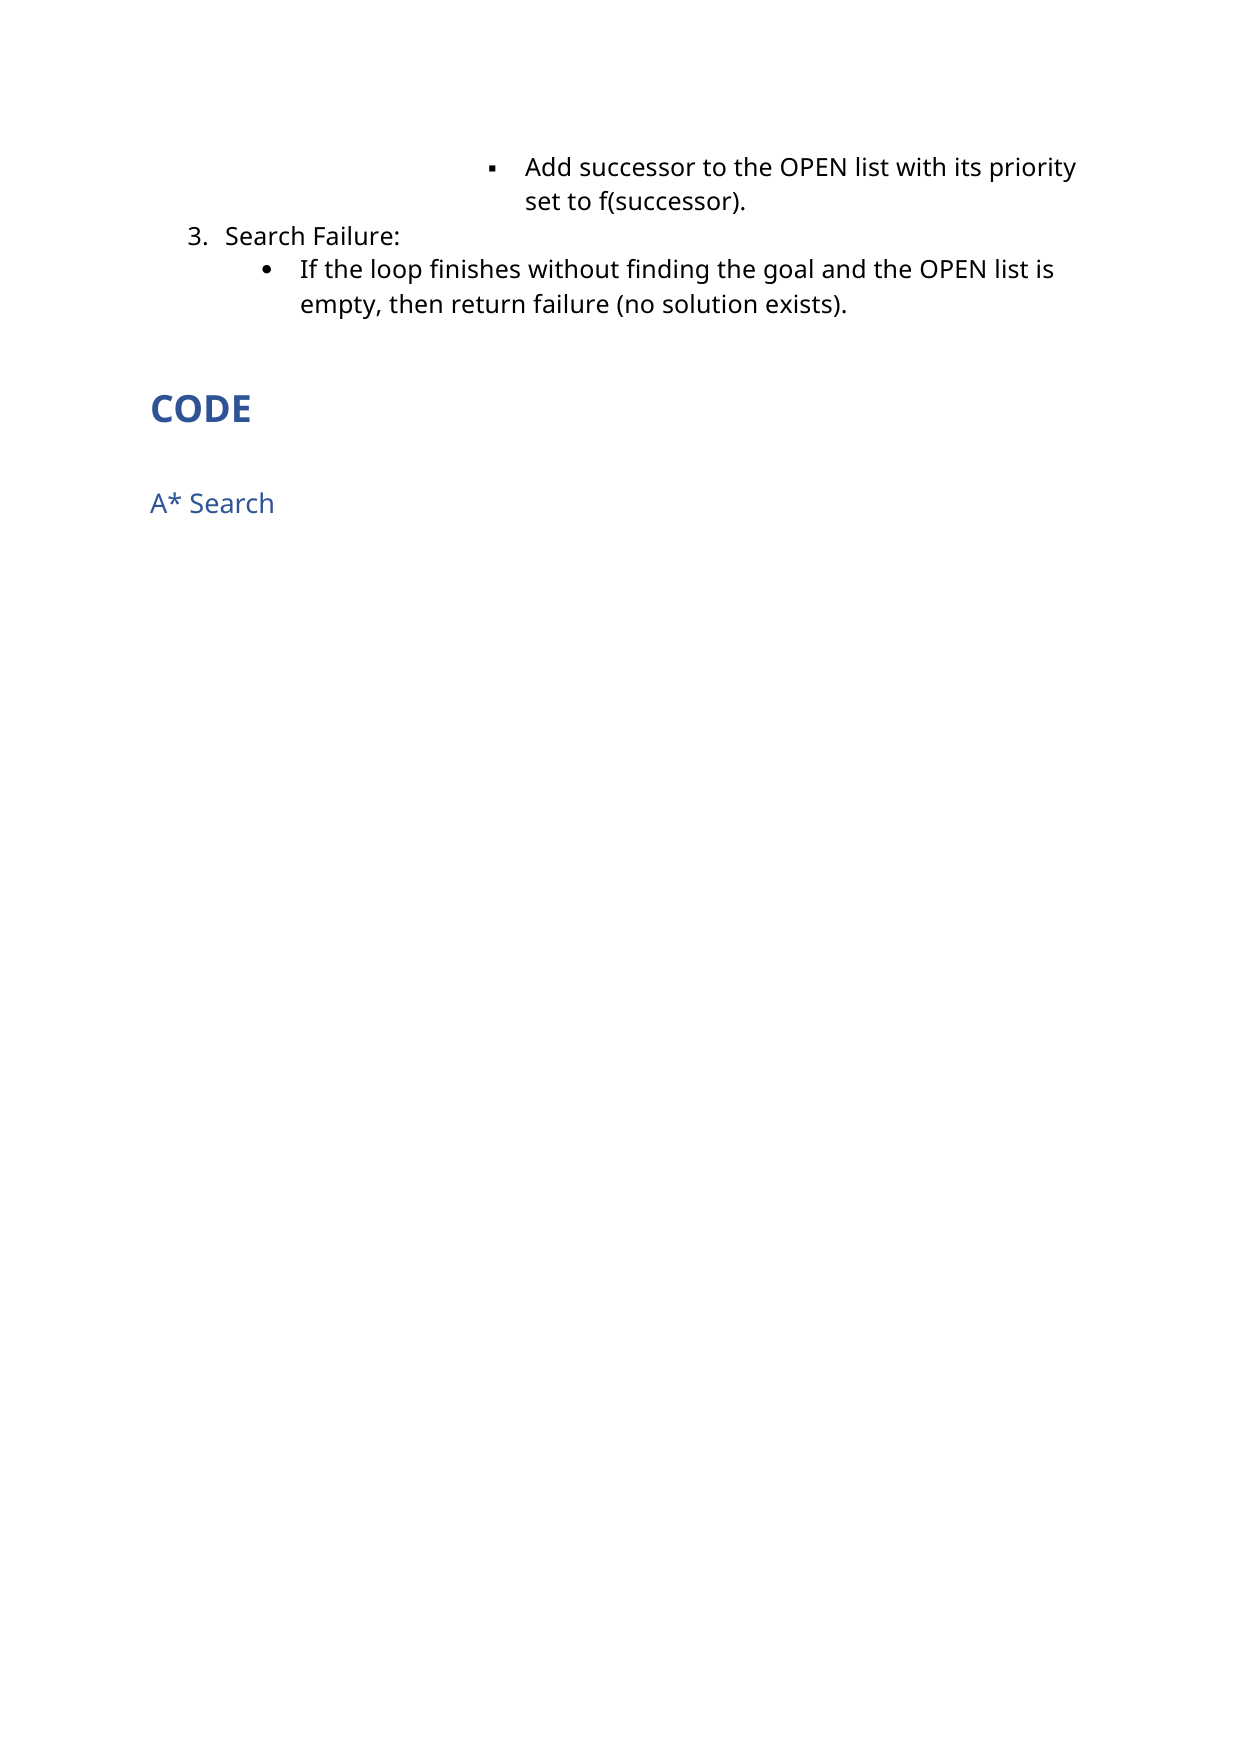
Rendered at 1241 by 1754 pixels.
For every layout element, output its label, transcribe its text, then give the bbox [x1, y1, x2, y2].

subtitle CODE [150, 382, 1090, 433]
list Add successor to the OPEN list with its priority set to f(successor). [487, 150, 1090, 218]
subtitle A* Search [150, 484, 1090, 521]
list If the loop finishes without finding the goal and the OPEN list is empty, then return failure (no solution exists). [262, 252, 1090, 320]
list Search Failure: [187, 218, 1090, 252]
